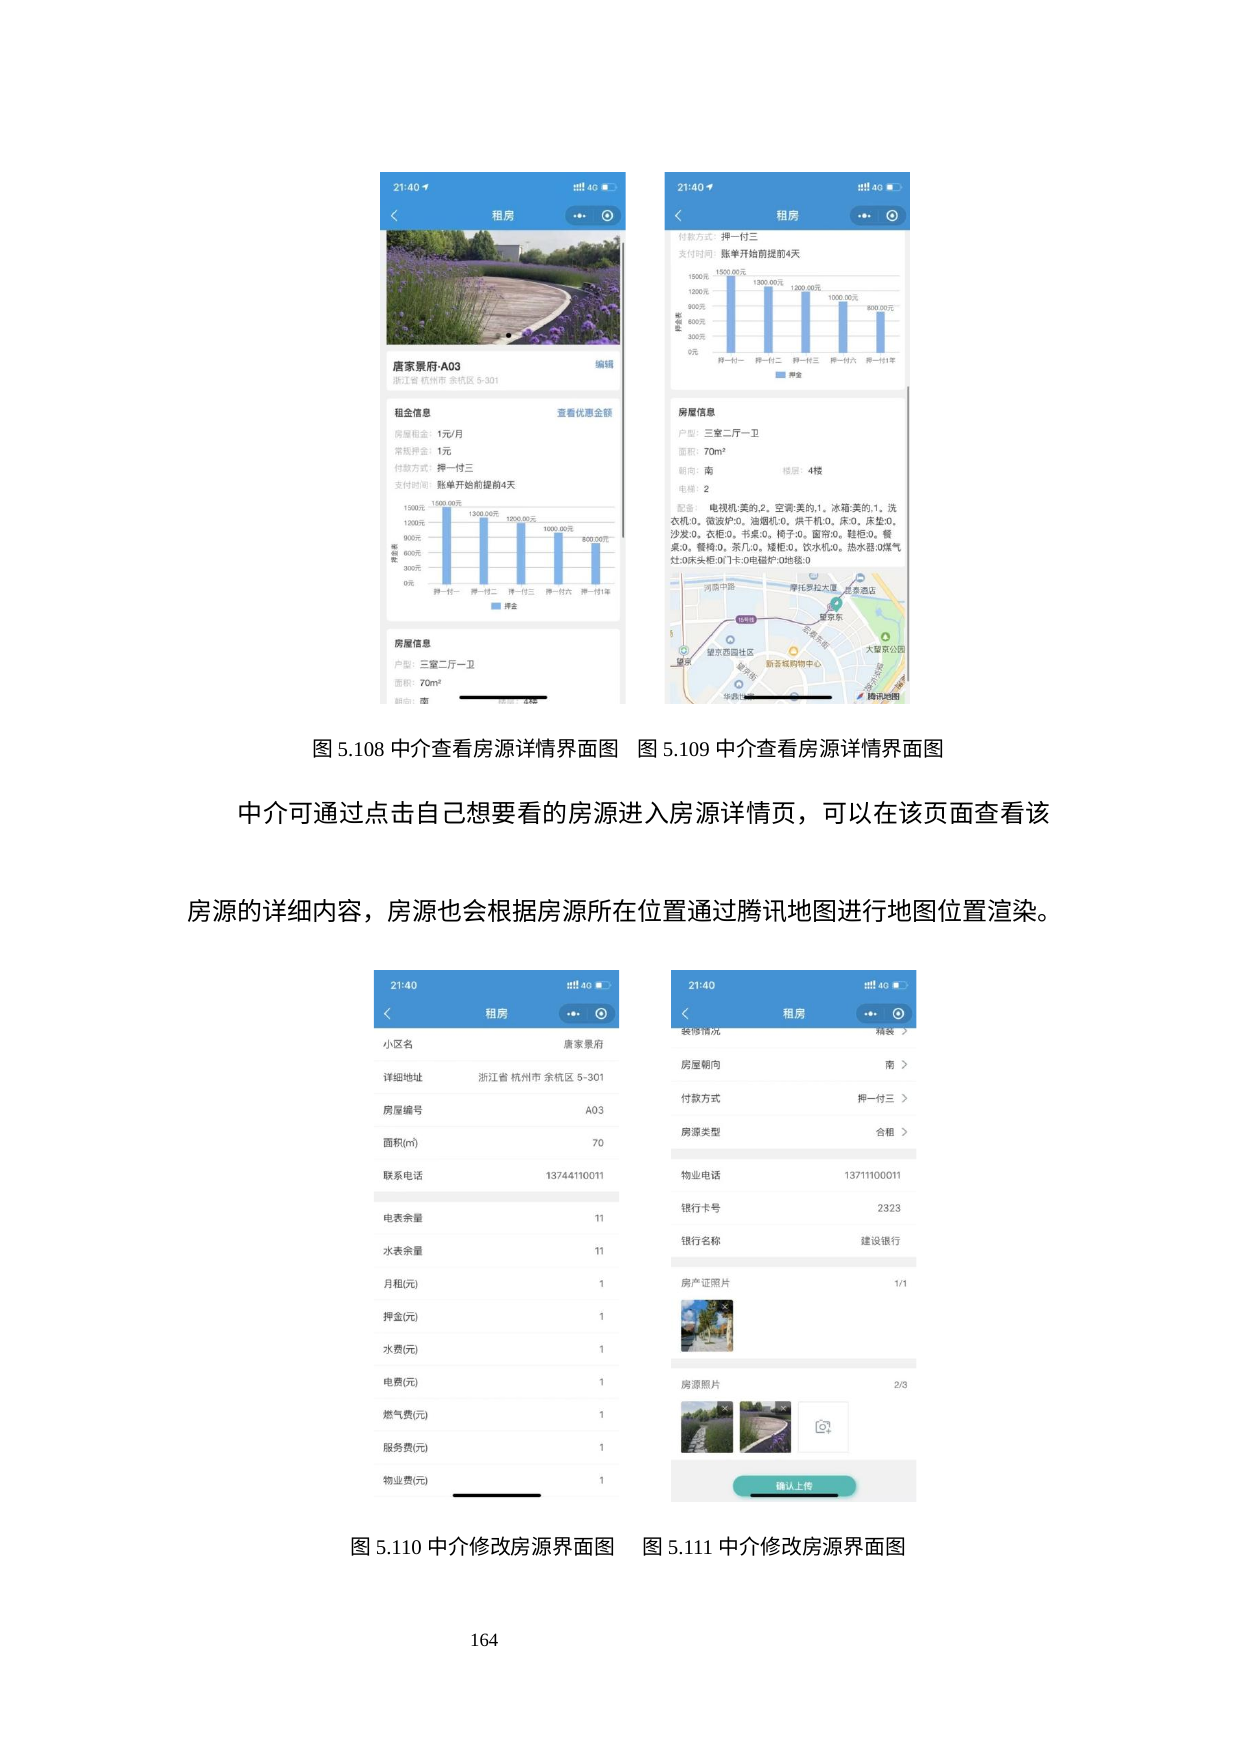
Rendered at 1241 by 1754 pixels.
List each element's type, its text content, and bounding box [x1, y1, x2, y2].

text 中介可通过点击自己想要看的房源进入房源详情页，可以在该页面查看该房源的详细内容，房源也会根据房源所在位置通过腾讯地图进行地图位置渲染。 [187, 779, 1053, 942]
text 图5.108 中介查看房源详情界面图 图5.109 中介查看房源详情界面图 [187, 731, 1053, 764]
picture [380, 172, 626, 704]
text 图5.110 中介修改房源界面图 图5.111 中介修改房源界面图 [187, 1529, 1053, 1562]
picture [664, 172, 910, 704]
picture [671, 970, 917, 1502]
picture [373, 970, 620, 1502]
